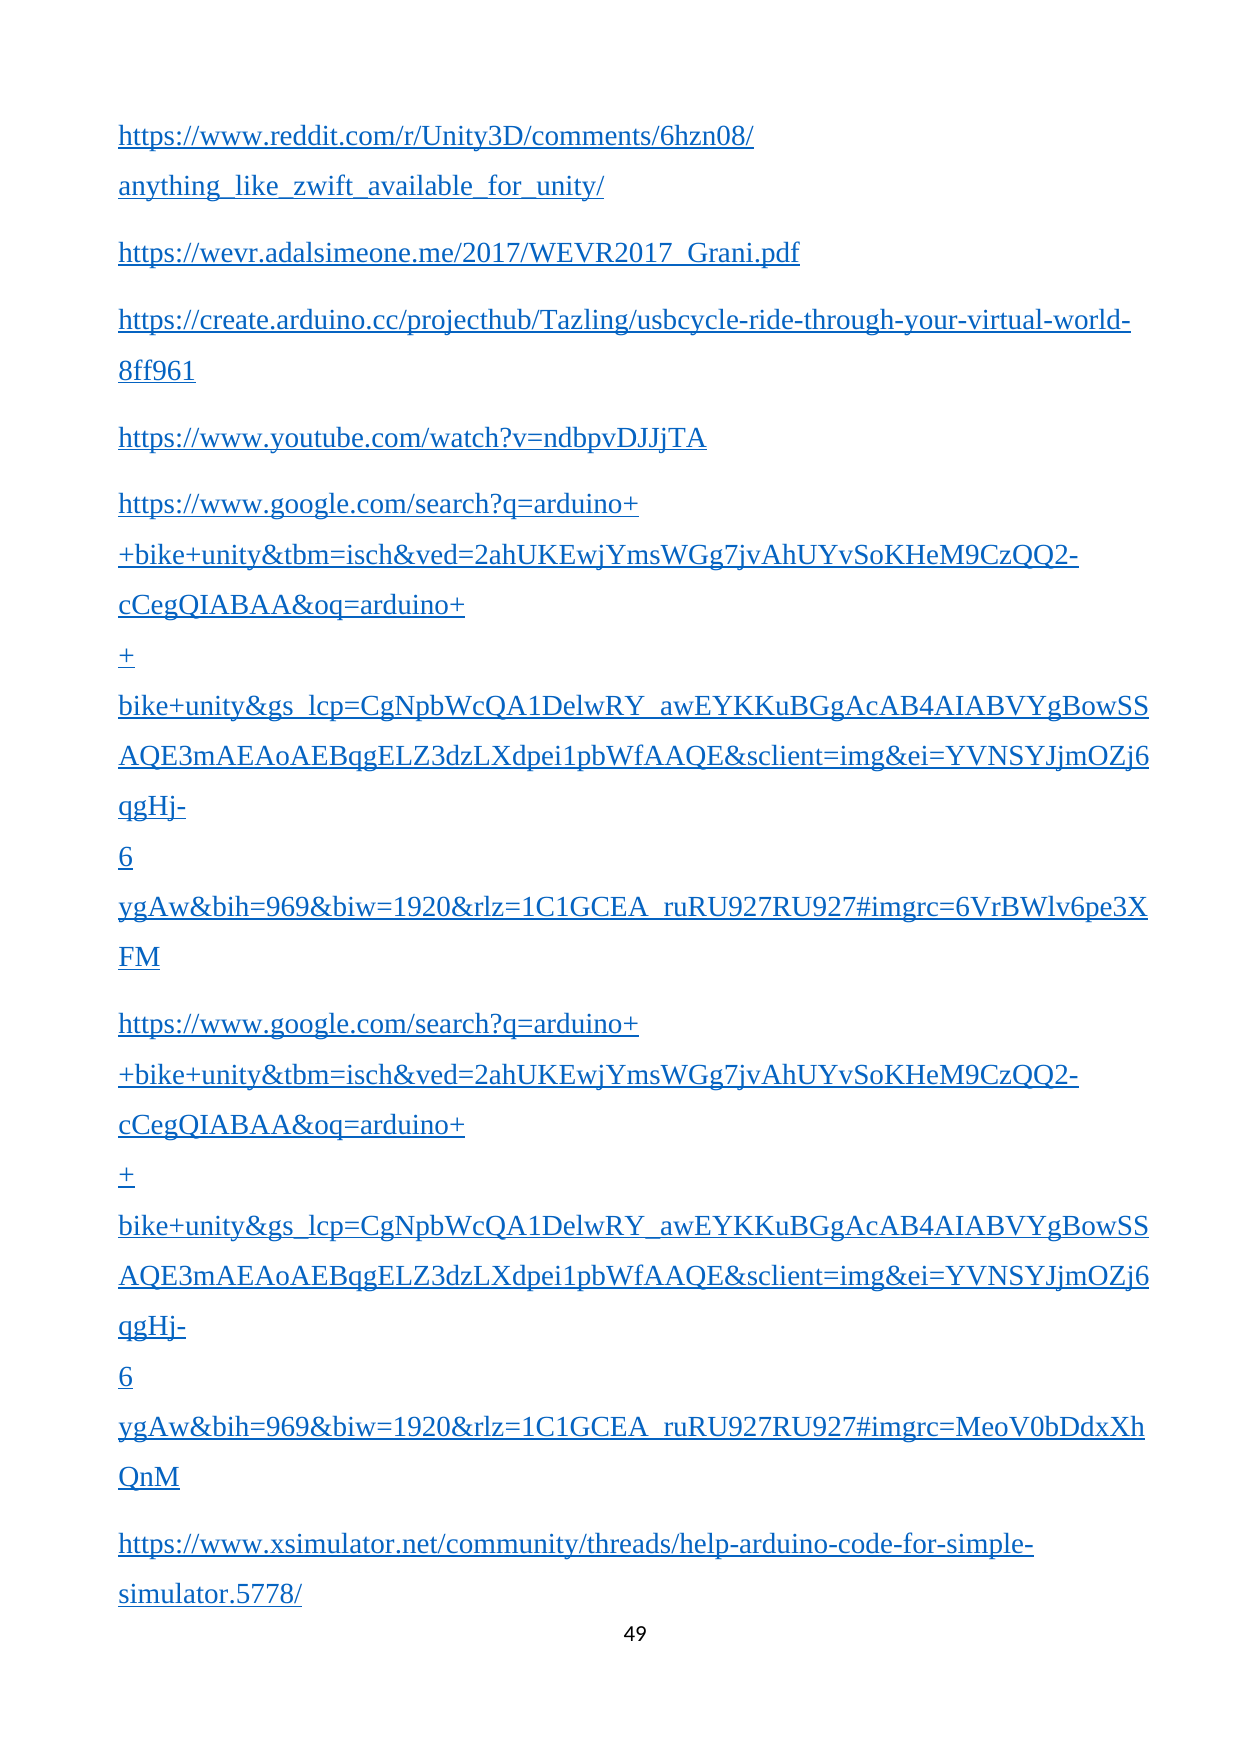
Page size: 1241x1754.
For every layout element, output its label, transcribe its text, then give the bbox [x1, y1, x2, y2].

text https://www.google.com/search?q=arduino++bike+unity&tbm=isch&ved=2ahUKEwjYmsWGg7jvAhUYvSoKHeM9CzQQ2-cCegQIABAA&oq=arduino++bike+unity&gs_lcp=CgNpbWcQA1DelwRY_awEYKKuBGgAcAB4AIABVYgBowSSAQE3mAEAoAEBqgELZ3dzLXdpei1pbWfAAQE&sclient=img&ei=YVNSYJjmOZj6qgHj-6ygAw&bih=969&biw=1920&rlz=1C1GCEA_ruRU927RU927#imgrc=MeoV0bDdxXhQnM [118, 1006, 1152, 1493]
text https://www.reddit.com/r/Unity3D/comments/6hzn08/anything_like_zwift_available_for_unity/ [118, 118, 1152, 202]
text https://www.google.com/search?q=arduino++bike+unity&tbm=isch&ved=2ahUKEwjYmsWGg7jvAhUYvSoKHeM9CzQQ2-cCegQIABAA&oq=arduino++bike+unity&gs_lcp=CgNpbWcQA1DelwRY_awEYKKuBGgAcAB4AIABVYgBowSSAQE3mAEAoAEBqgELZ3dzLXdpei1pbWfAAQE&sclient=img&ei=YVNSYJjmOZj6qgHj-6ygAw&bih=969&biw=1920&rlz=1C1GCEA_ruRU927RU927#imgrc=6VrBWlv6pe3XFM [118, 487, 1152, 973]
text https://create.arduino.cc/projecthub/Tazling/usbcycle-ride-through-your-virtual-world-8ff961 [118, 302, 1152, 386]
text https://www.xsimulator.net/community/threads/help-arduino-code-for-simple-simulator.5778/ [118, 1526, 1152, 1610]
text https://www.youtube.com/watch?v=ndbpvDJJjTA [118, 420, 1152, 453]
text https://wevr.adalsimeone.me/2017/WEVR2017_Grani.pdf [118, 235, 1152, 269]
